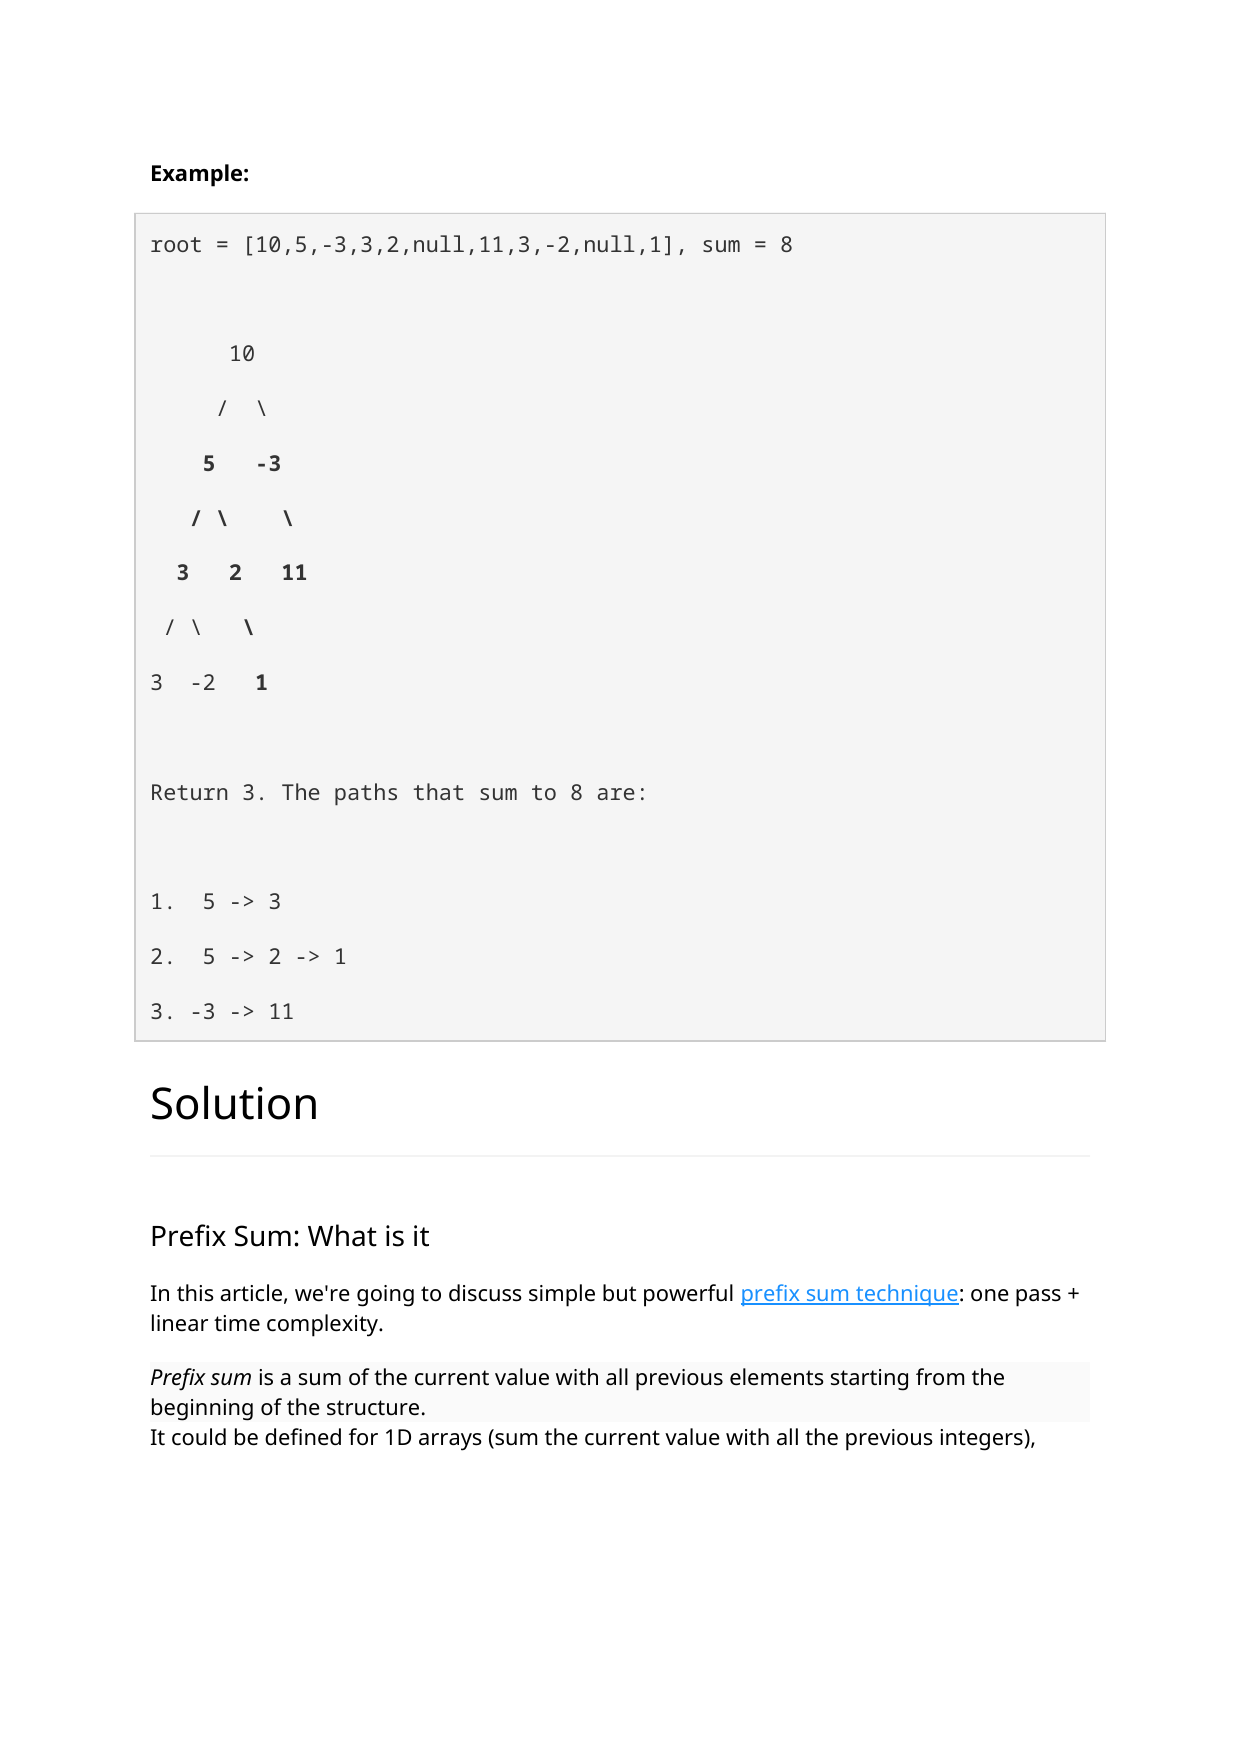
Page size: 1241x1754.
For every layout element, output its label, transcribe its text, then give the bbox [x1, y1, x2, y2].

text 2. 5 -> 2 -> 1 [136, 925, 1105, 971]
text 10 [136, 322, 1105, 368]
text 5 -3 [136, 432, 1105, 478]
subtitle Solution [150, 1073, 1090, 1132]
text / \ \ [136, 596, 1105, 642]
text 3 2 11 [136, 541, 1105, 587]
text Prefix sum is a sum of the current value with all previous elements starting from the beginning of the structure. [150, 1362, 1090, 1422]
text / \ [136, 377, 1105, 423]
text 3 -2 1 [136, 651, 1105, 697]
text 3. -3 -> 11 [136, 979, 1105, 1040]
text 1. 5 -> 3 [136, 870, 1105, 916]
subtitle Prefix Sum: What is it [150, 1216, 1090, 1254]
text root = [10,5,-3,3,2,null,11,3,-2,null,1], sum = 8 [136, 214, 1105, 258]
text Example: [150, 150, 1090, 187]
text Return 3. The paths that sum to 8 are: [136, 760, 1105, 806]
text / \ \ [136, 486, 1105, 532]
text In this article, we're going to discuss simple but powerful prefix sum technique: one pass + linear time complexity. [150, 1278, 1090, 1337]
text It could be defined for 1D arrays (sum the current value with all the previous integers), [150, 1422, 1090, 1452]
